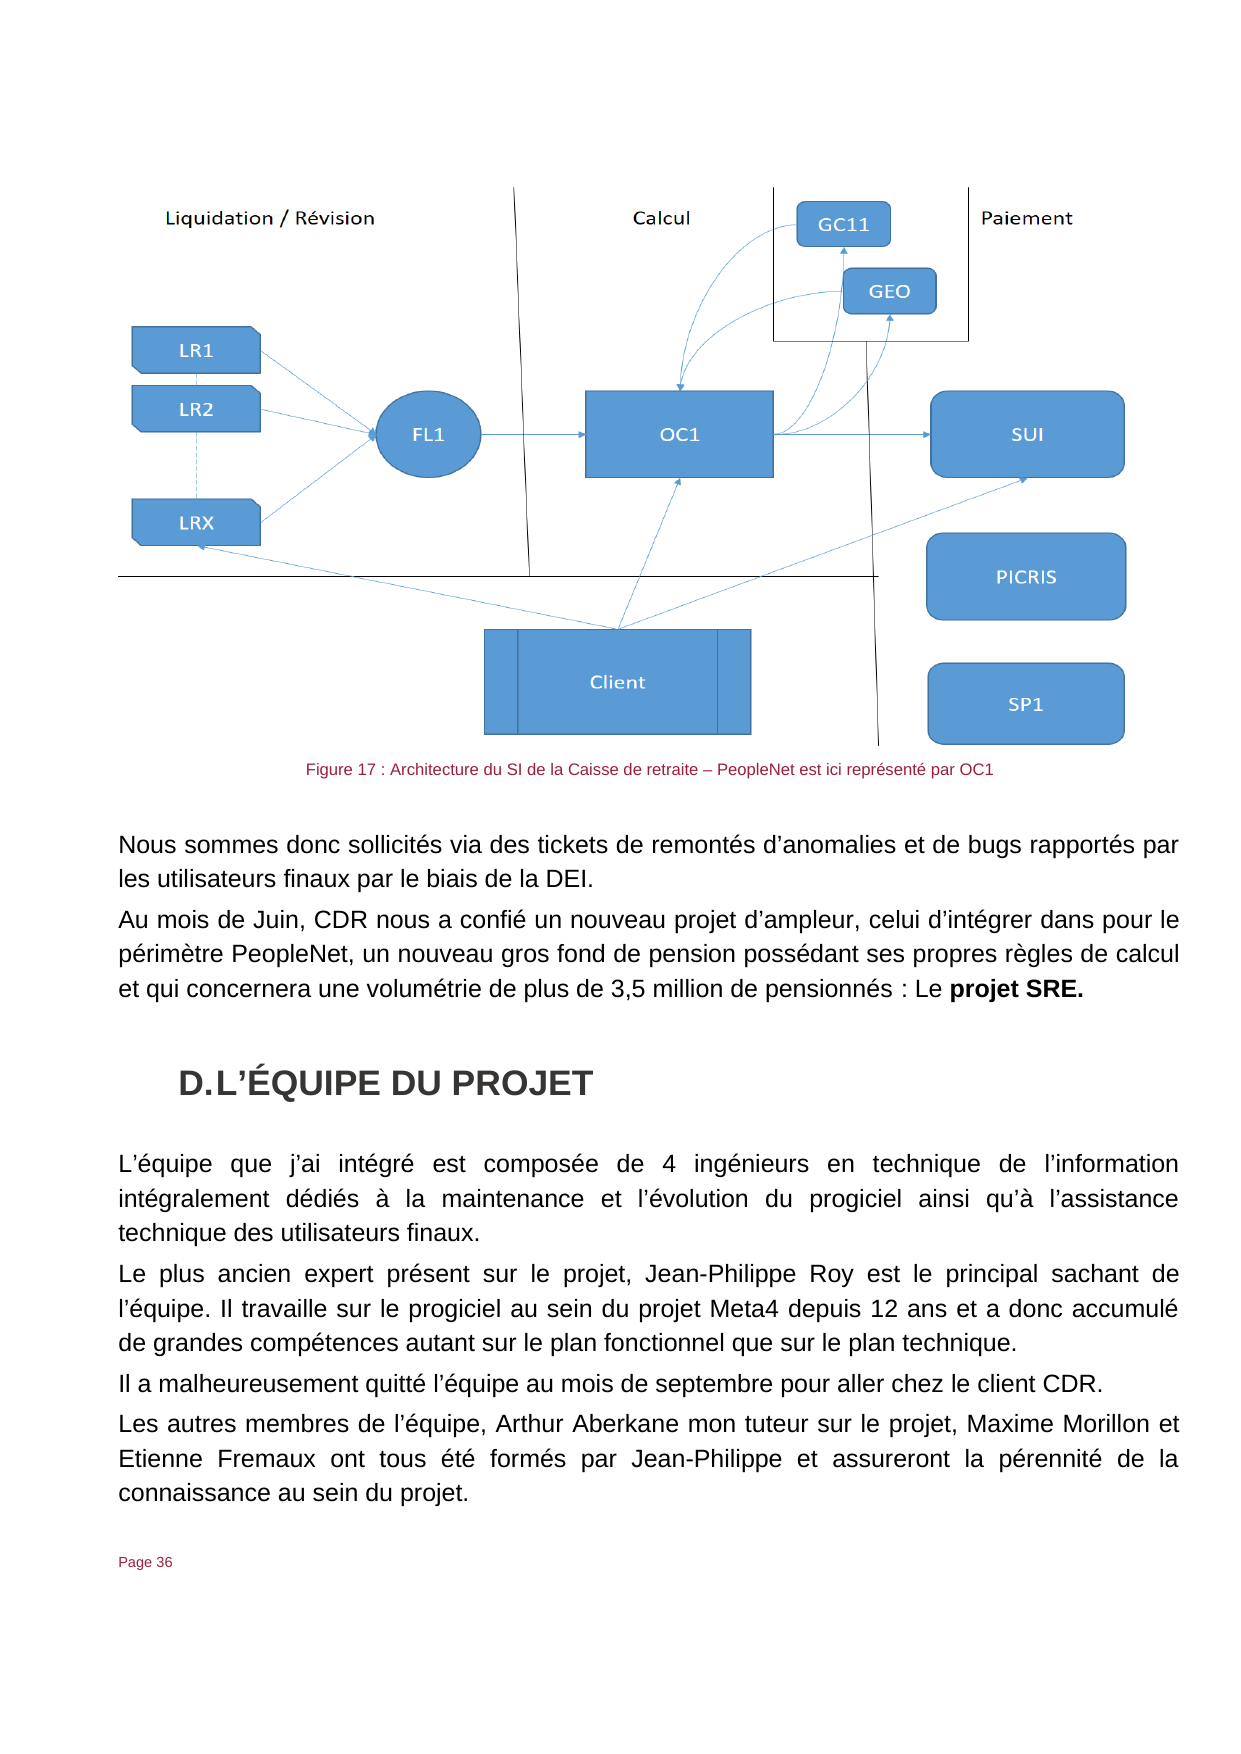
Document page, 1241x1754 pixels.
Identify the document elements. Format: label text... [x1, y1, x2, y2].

text L’équipe que j’ai intégré est composée de 4 ingénieurs en technique de l’information intégralement dédiés à la maintenance et l’évolution du progiciel ainsi qu’à l’assistance technique des utilisateurs finaux. [118, 1149, 1181, 1247]
subtitle L’équipe du projet [178, 1062, 1181, 1102]
text Le plus ancien expert présent sur le projet, Jean-Philippe Roy est le principal sachant de l’équipe. Il travaille sur le progiciel au sein du projet Meta4 depuis 12 ans et a donc accumulé de grandes compétences autant sur le plan fonctionnel que sur le plan technique. [118, 1259, 1181, 1357]
text Nous sommes donc sollicités via des tickets de remontés d’anomalies et de bugs rapportés par les utilisateurs finaux par le biais de la DEI. [118, 830, 1181, 893]
picture [118, 180, 1134, 750]
text Au mois de Juin, CDR nous a confié un nouveau projet d’ampleur, celui d’intégrer dans pour le périmètre PeopleNet, un nouveau gros fond de pension possédant ses propres règles de calcul et qui concernera une volumétrie de plus de 3,5 million de pensionnés : Le projet SRE. [118, 905, 1181, 1003]
text Il a malheureusement quitté l’équipe au mois de septembre pour aller chez le client CDR. [118, 1369, 1181, 1397]
text Les autres membres de l’équipe, Arthur Aberkane mon tuteur sur le projet, Maxime Morillon et Etienne Fremaux ont tous été formés par Jean-Philippe et assureront la pérennité de la connaissance au sein du projet. [118, 1409, 1181, 1507]
